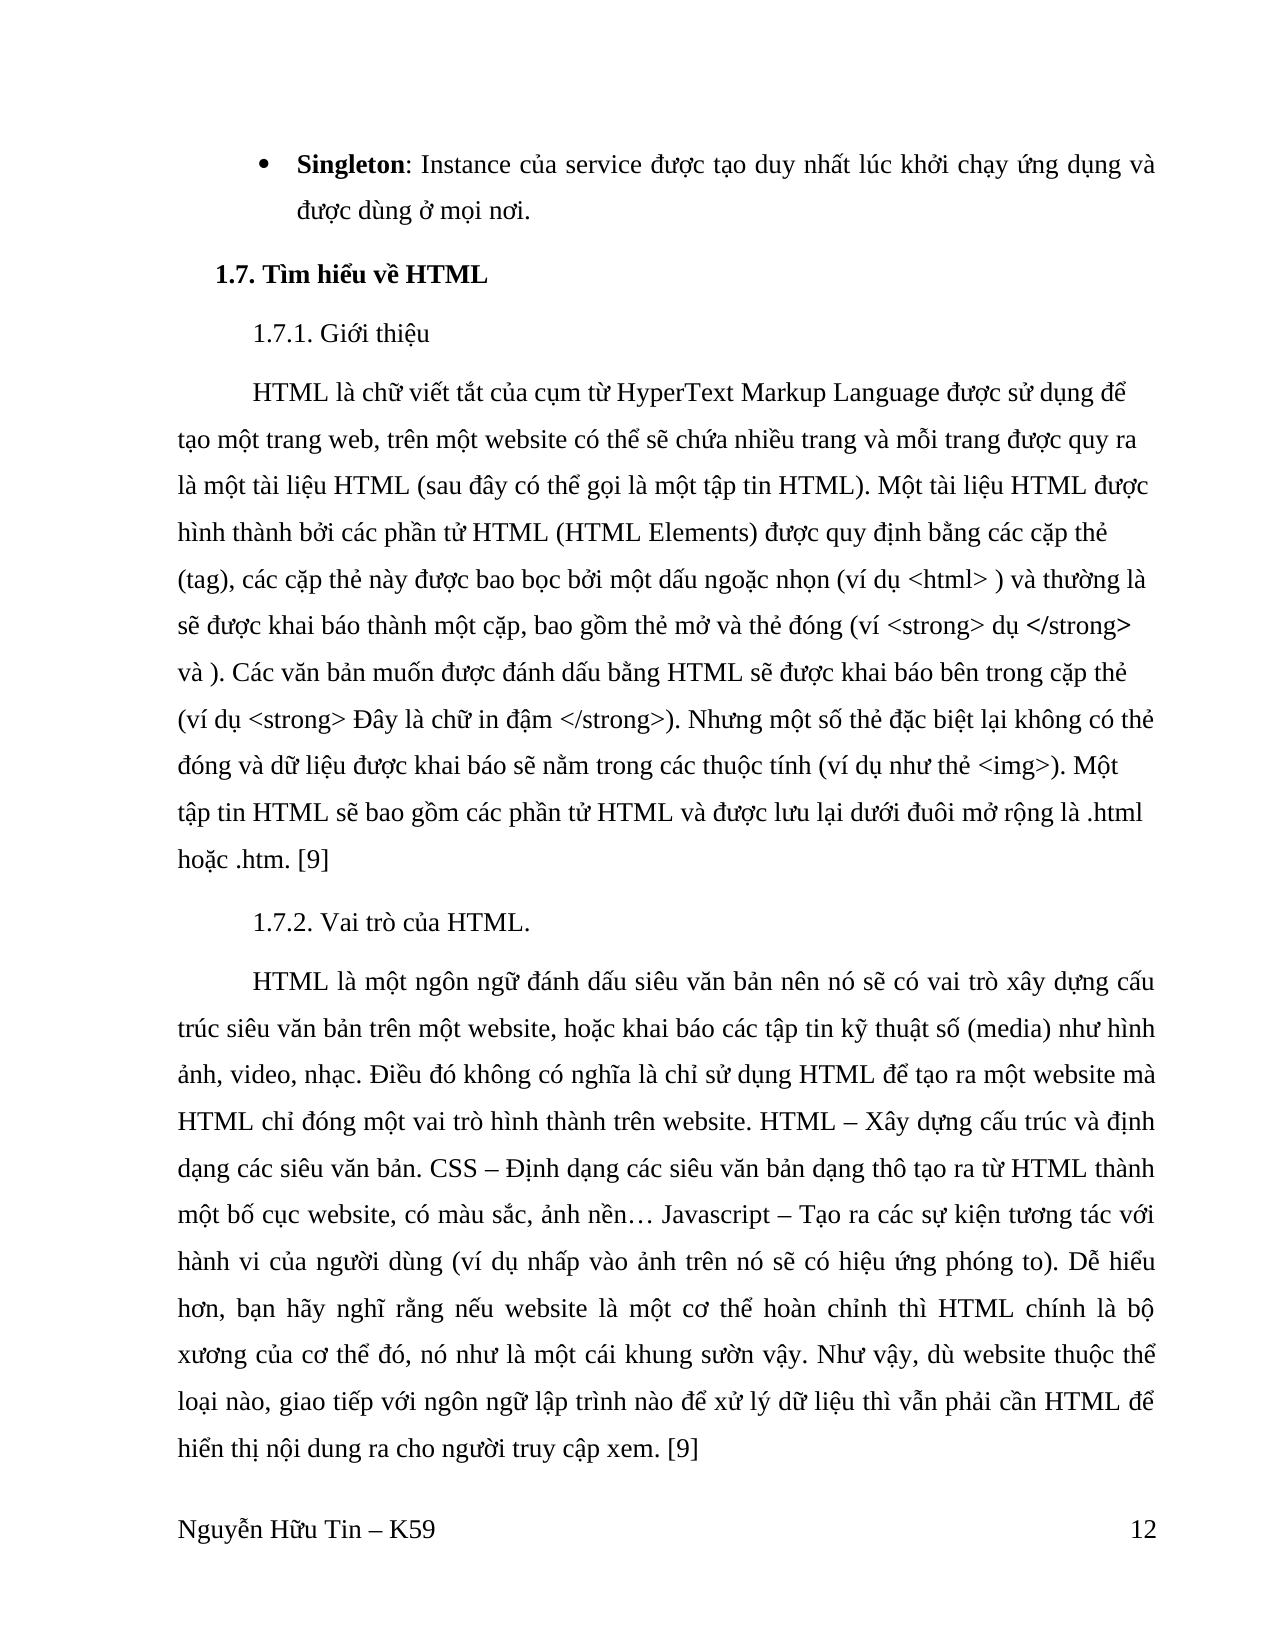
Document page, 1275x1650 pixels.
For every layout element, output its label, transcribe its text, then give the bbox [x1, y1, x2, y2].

subtitle Giới thiệu [252, 317, 1157, 348]
list Singleton: Instance của service được tạo duy nhất lúc khởi chạy ứng dụng và được dùng ở mọi nơi. [259, 148, 1157, 226]
subtitle Vai trò của HTML. [252, 906, 1157, 937]
text HTML là một ngôn ngữ đánh dấu siêu văn bản nên nó sẽ có vai trò xây dựng cấu trúc siêu văn bản trên một website, hoặc khai báo các tập tin kỹ thuật số (media) như hình ảnh, video, nhạc. Điều đó không có nghĩa là chỉ sử dụng HTML để tạo ra một website mà HTML chỉ đóng một vai trò hình thành trên website. HTML – Xây dựng cấu trúc và định dạng các siêu văn bản. CSS – Định dạng các siêu văn bản dạng thô tạo ra từ HTML thành một bố cục website, có màu sắc, ảnh nền… Javascript – Tạo ra các sự kiện tương tác với hành vi của người dùng (ví dụ nhấp vào ảnh trên nó sẽ có hiệu ứng phóng to). Dễ hiểu hơn, bạn hãy nghĩ rằng nếu website là một cơ thể hoàn chỉnh thì HTML chính là bộ xương của cơ thể đó, nó như là một cái khung sườn vậy. Như vậy, dù website thuộc thể loại nào, giao tiếp với ngôn ngữ lập trình nào để xử lý dữ liệu thì vẫn phải cần HTML để hiển thị nội dung ra cho người truy cập xem. [9] [177, 965, 1157, 1463]
text HTML là chữ viết tắt của cụm từ HyperText Markup Language được sử dụng để tạo một trang web, trên một website có thể sẽ chứa nhiều trang và mỗi trang được quy ra là một tài liệu HTML (sau đây có thể gọi là một tập tin HTML). Một tài liệu HTML được hình thành bởi các phần tử HTML (HTML Elements) được quy định bằng các cặp thẻ (tag), các cặp thẻ này được bao bọc bởi một dấu ngoặc nhọn (ví dụ <html> ) và thường là sẽ được khai báo thành một cặp, bao gồm thẻ mở và thẻ đóng (ví <strong> dụ </strong> và ). Các văn bản muốn được đánh dấu bằng HTML sẽ được khai báo bên trong cặp thẻ (ví dụ <strong> Đây là chữ in đậm </strong>). Nhưng một số thẻ đặc biệt lại không có thẻ đóng và dữ liệu được khai báo sẽ nằm trong các thuộc tính (ví dụ như thẻ <img>). Một tập tin HTML sẽ bao gồm các phần tử HTML và được lưu lại dưới đuôi mở rộng là .html hoặc .htm. [9] [177, 376, 1157, 874]
subtitle Tìm hiểu về HTML [215, 258, 1157, 289]
